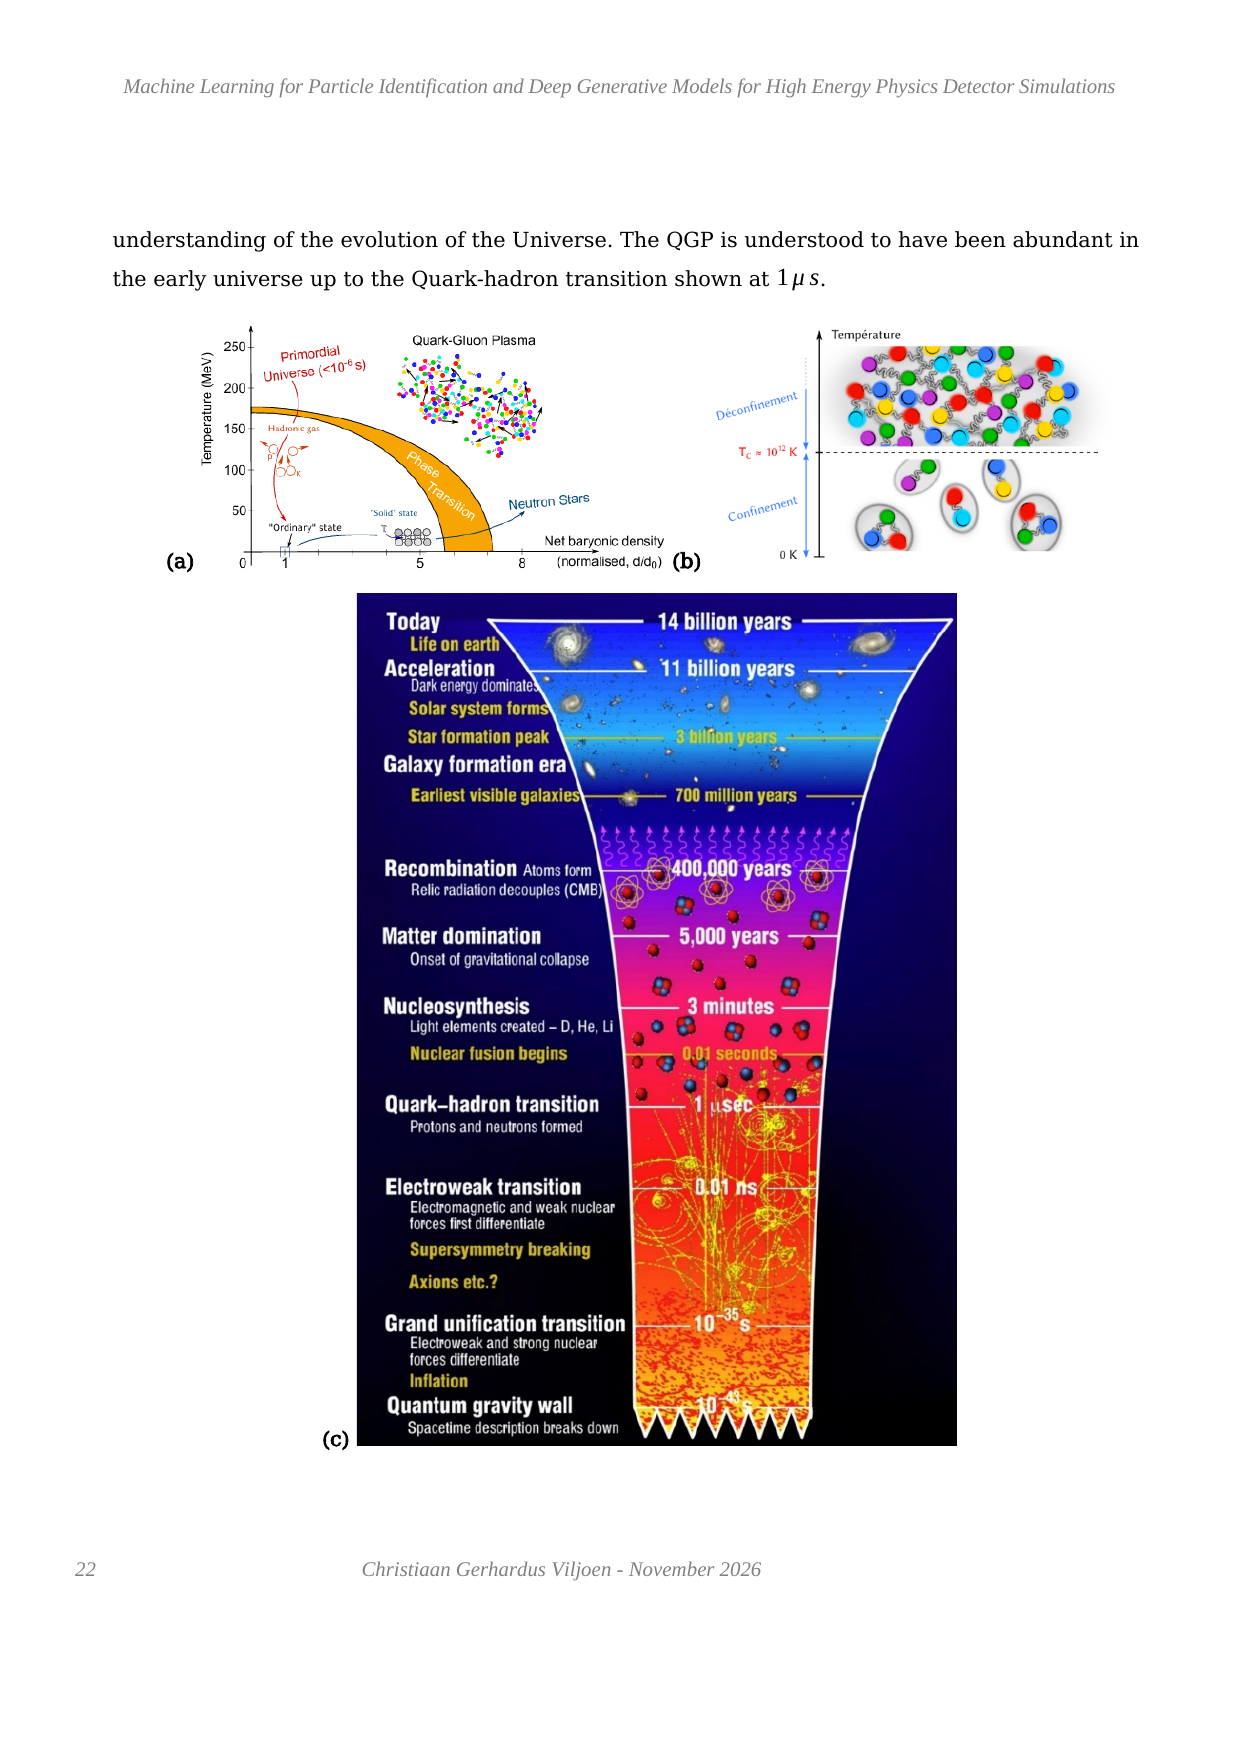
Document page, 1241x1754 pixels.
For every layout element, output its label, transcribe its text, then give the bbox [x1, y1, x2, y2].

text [112, 227, 1165, 292]
picture [356, 593, 957, 1446]
picture [201, 326, 665, 569]
picture [708, 312, 1113, 569]
